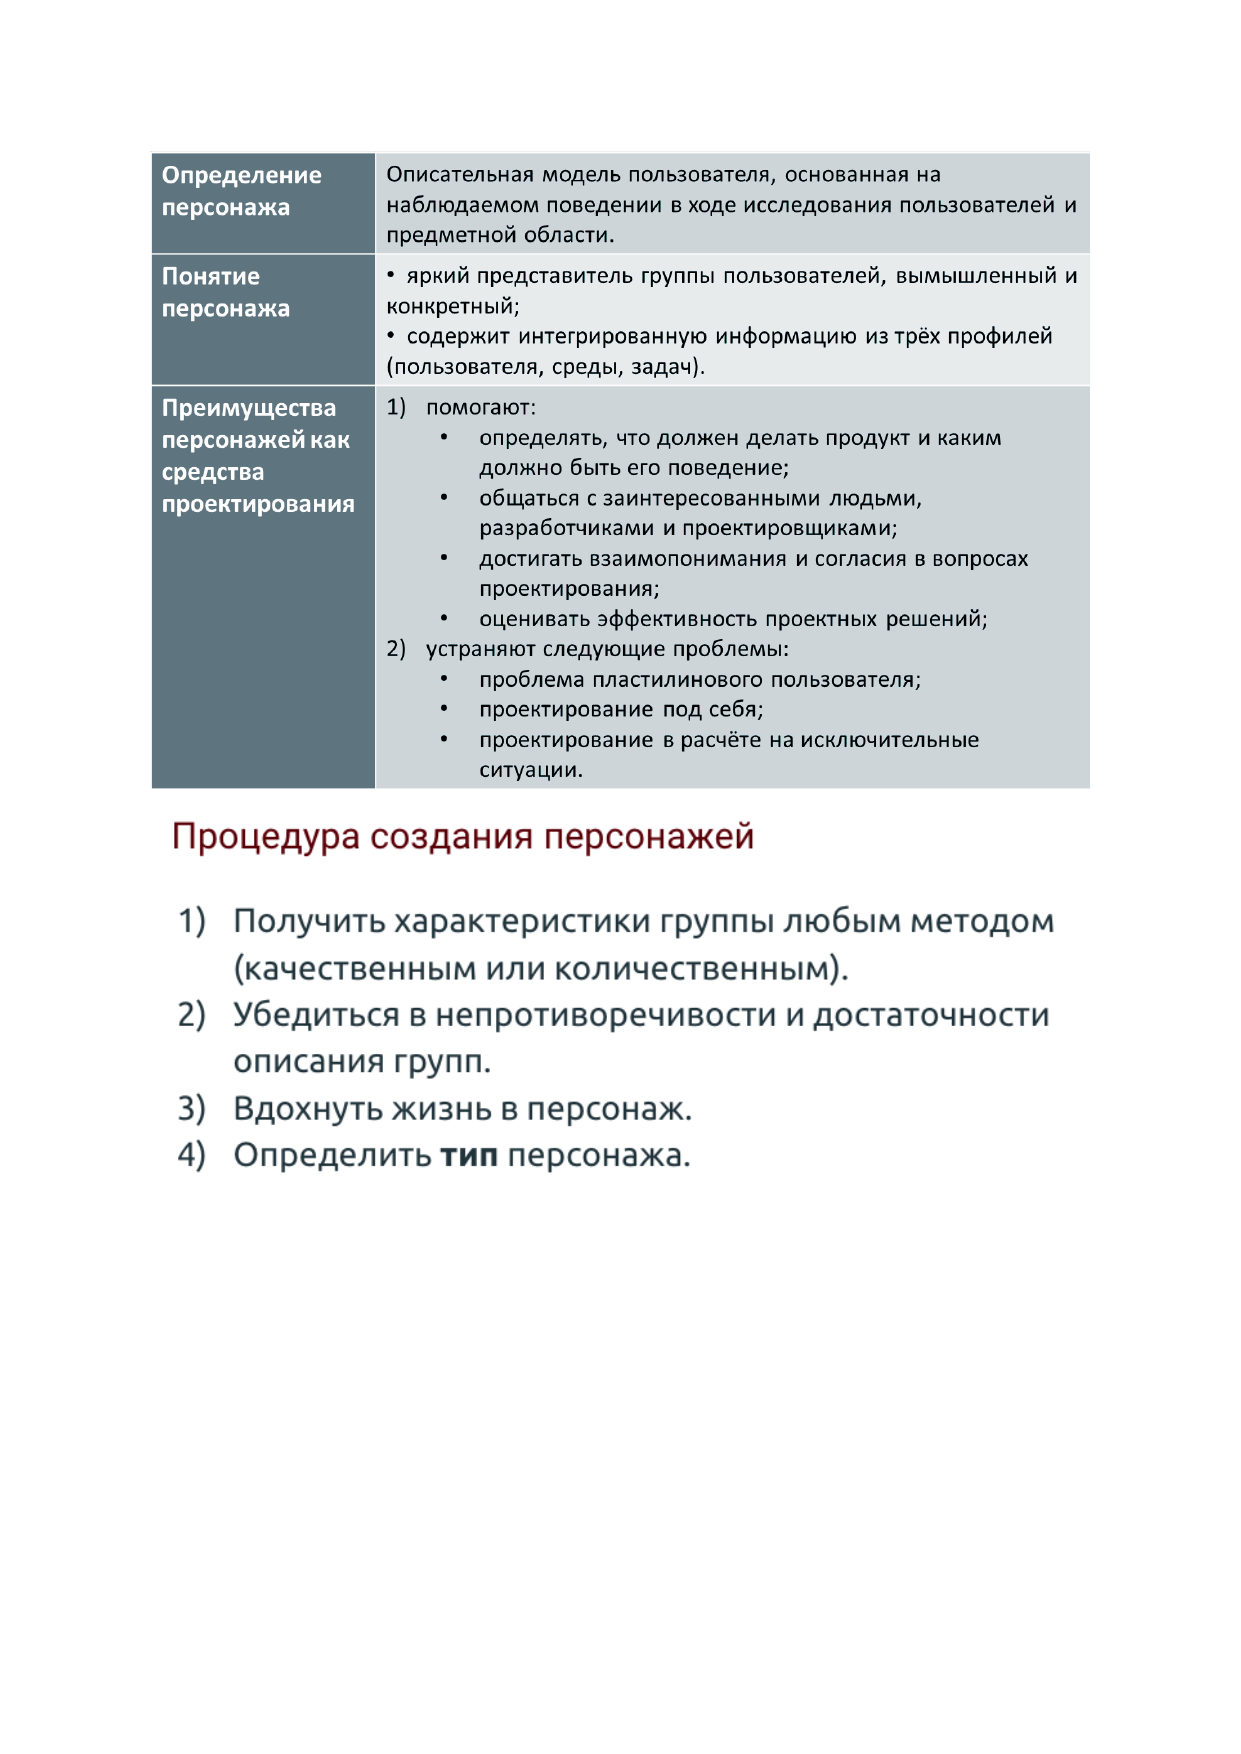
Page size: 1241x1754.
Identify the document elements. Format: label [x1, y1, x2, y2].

picture [150, 150, 1091, 798]
picture [150, 801, 1091, 1206]
